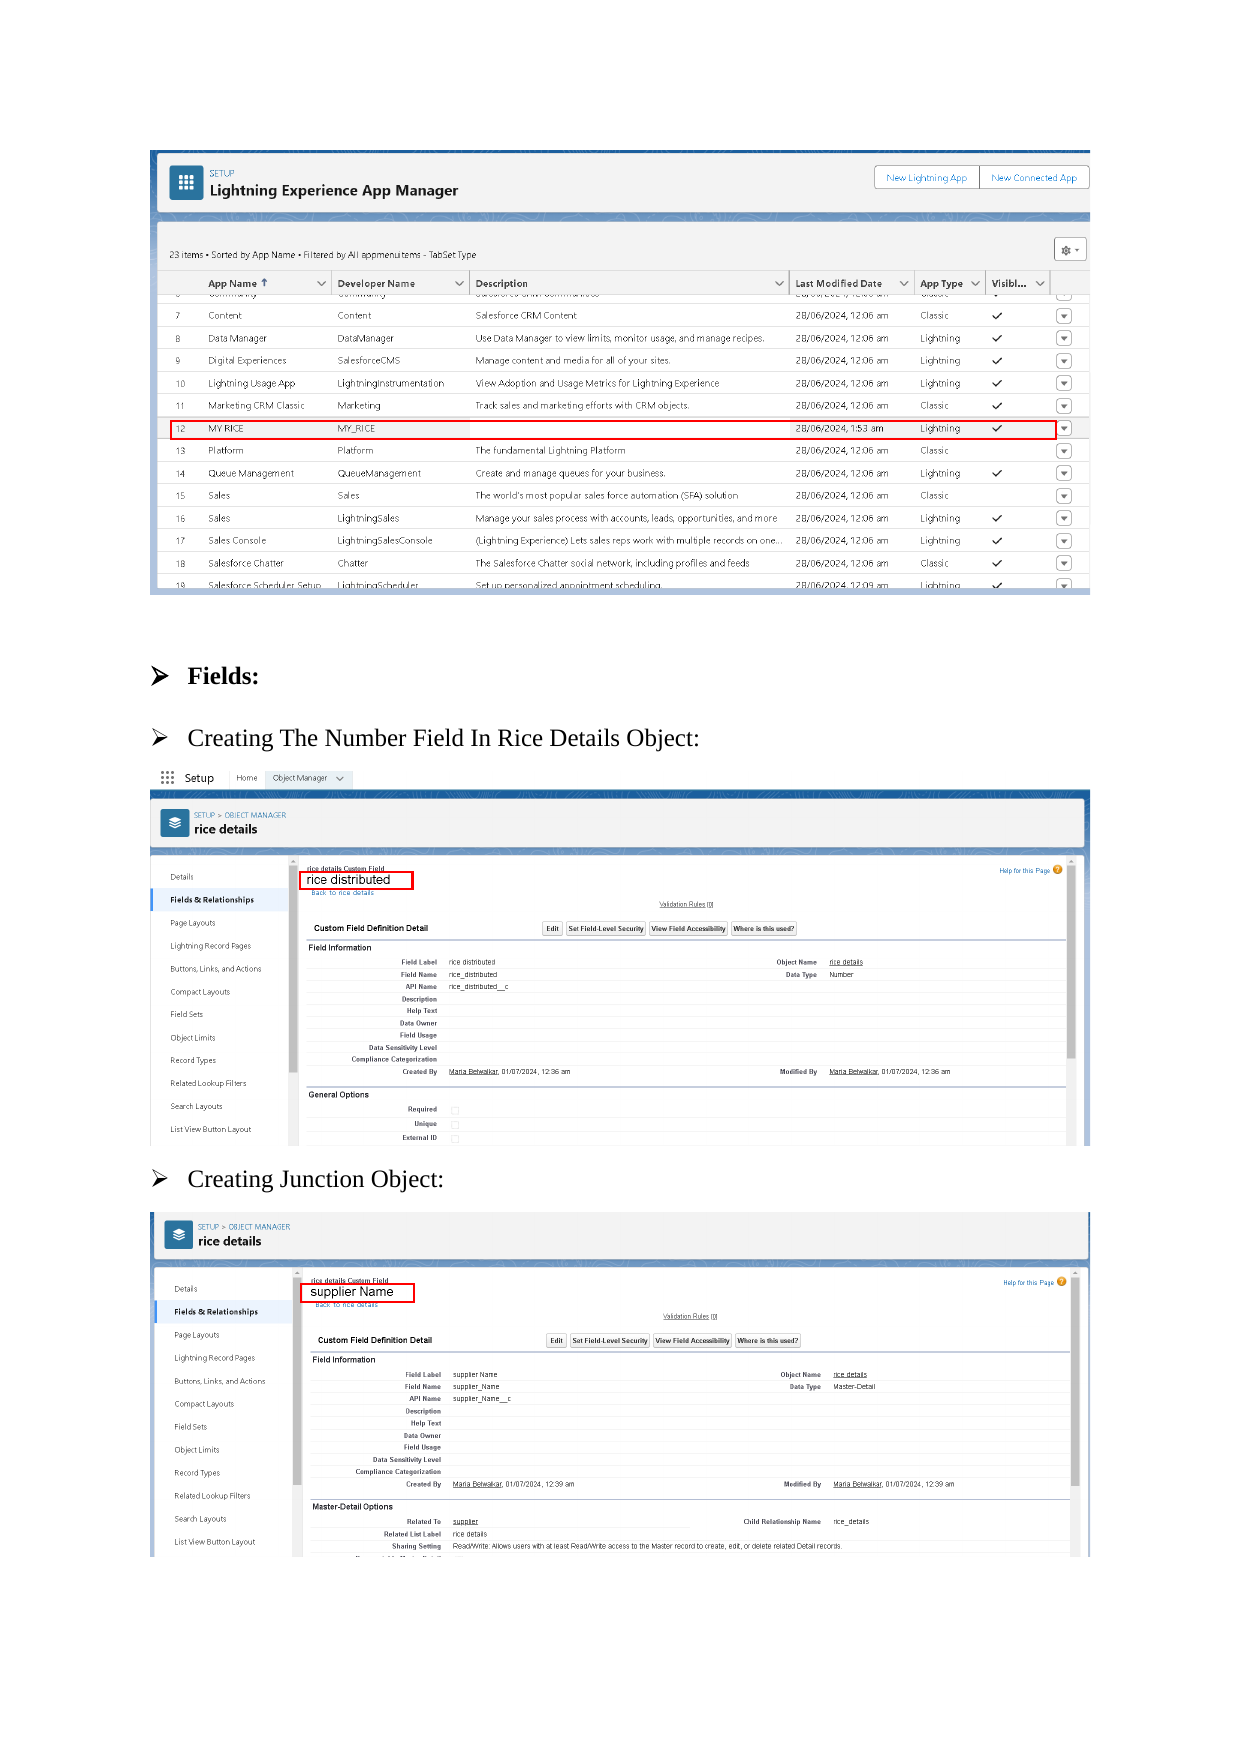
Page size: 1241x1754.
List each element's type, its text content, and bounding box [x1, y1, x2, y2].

list Creating Junction Object: [150, 1164, 1090, 1193]
picture [150, 150, 1091, 595]
list Fields: [150, 661, 1090, 690]
picture [150, 771, 1091, 1146]
picture [150, 1212, 1091, 1557]
list Creating The Number Field In Rice Details Object: [150, 723, 1090, 752]
